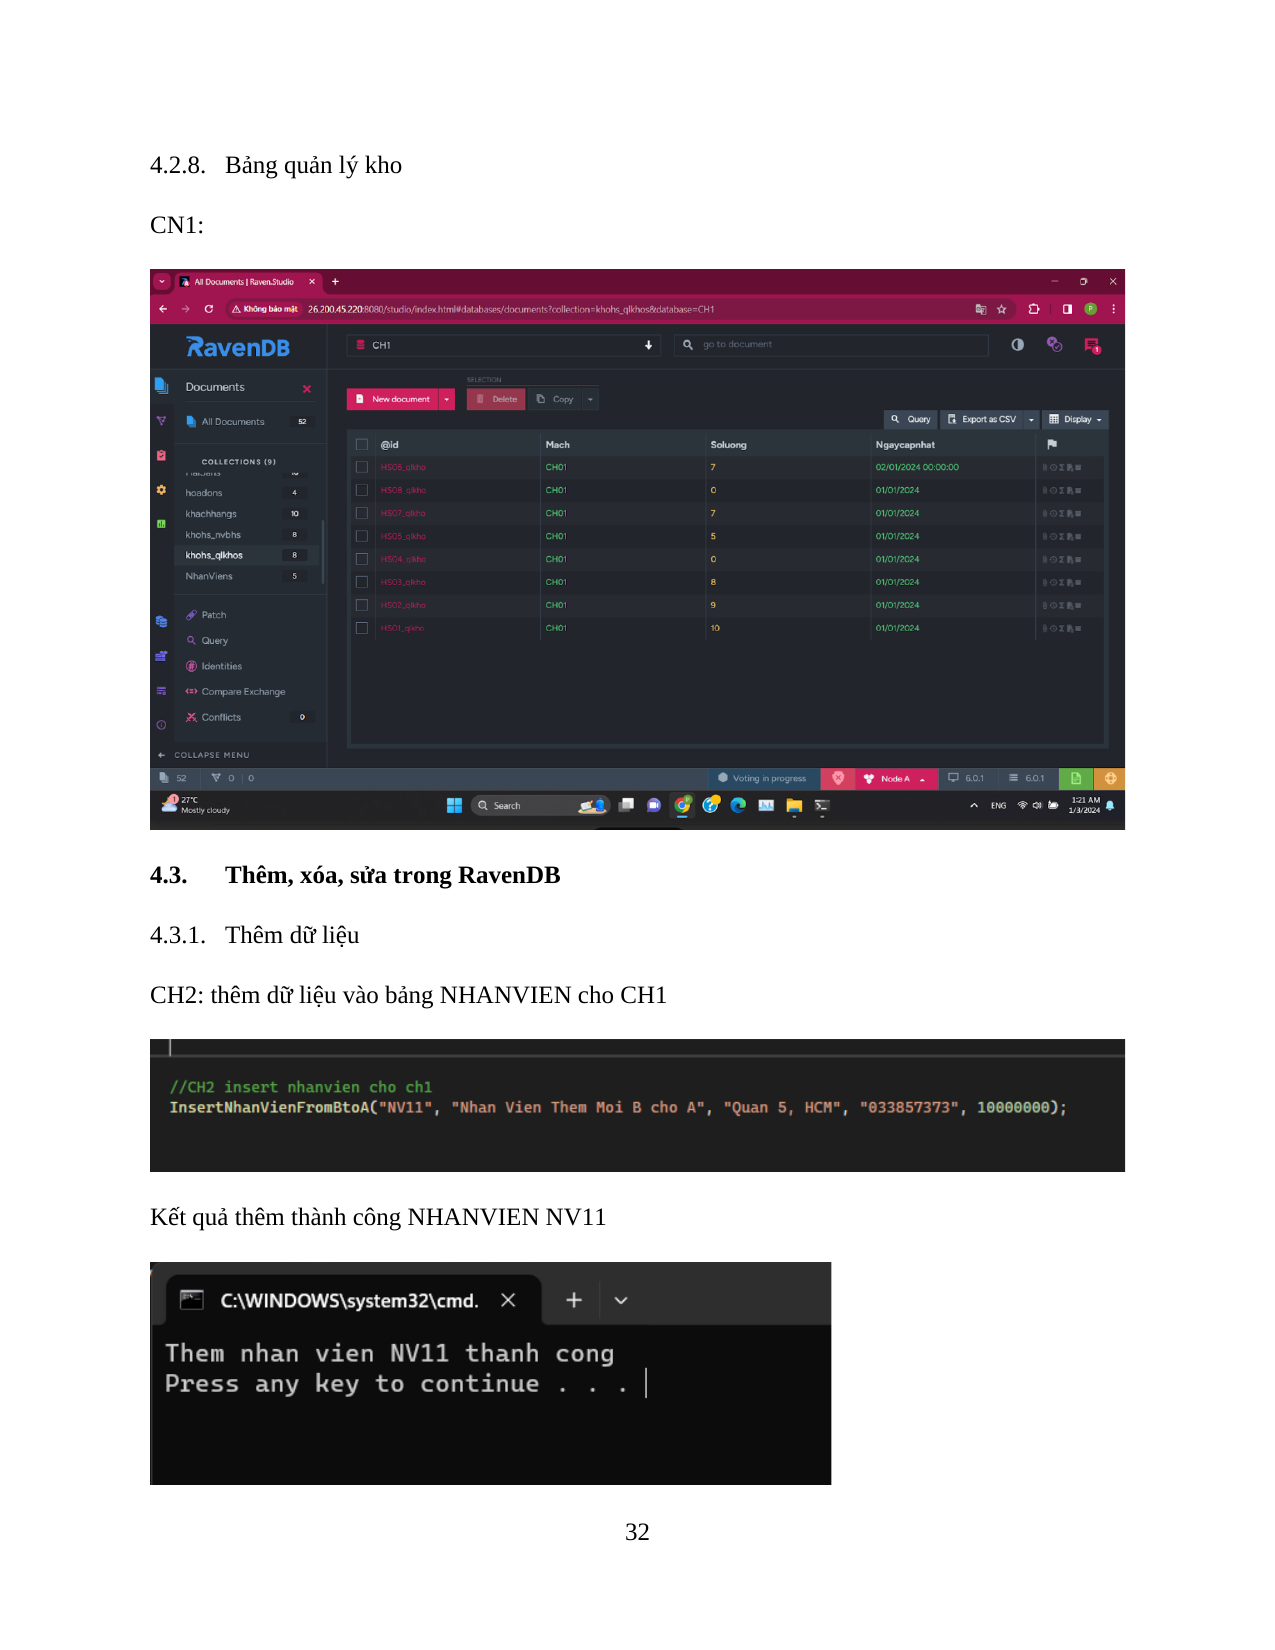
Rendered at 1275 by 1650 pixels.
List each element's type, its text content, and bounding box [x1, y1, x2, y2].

subtitle Thêm dữ liệu [150, 920, 1125, 949]
text CH2: thêm dữ liệu vào bảng NHANVIEN cho CH1 [150, 980, 1125, 1009]
text CN1: [150, 210, 1125, 238]
picture [150, 1262, 832, 1485]
picture [150, 269, 1125, 830]
picture [150, 1039, 1125, 1172]
subtitle Thêm, xóa, sửa trong RavenDB [150, 860, 1125, 889]
text Kết quả thêm thành công NHANVIEN NV11 [150, 1202, 1125, 1231]
subtitle Bảng quản lý kho [150, 150, 1125, 179]
